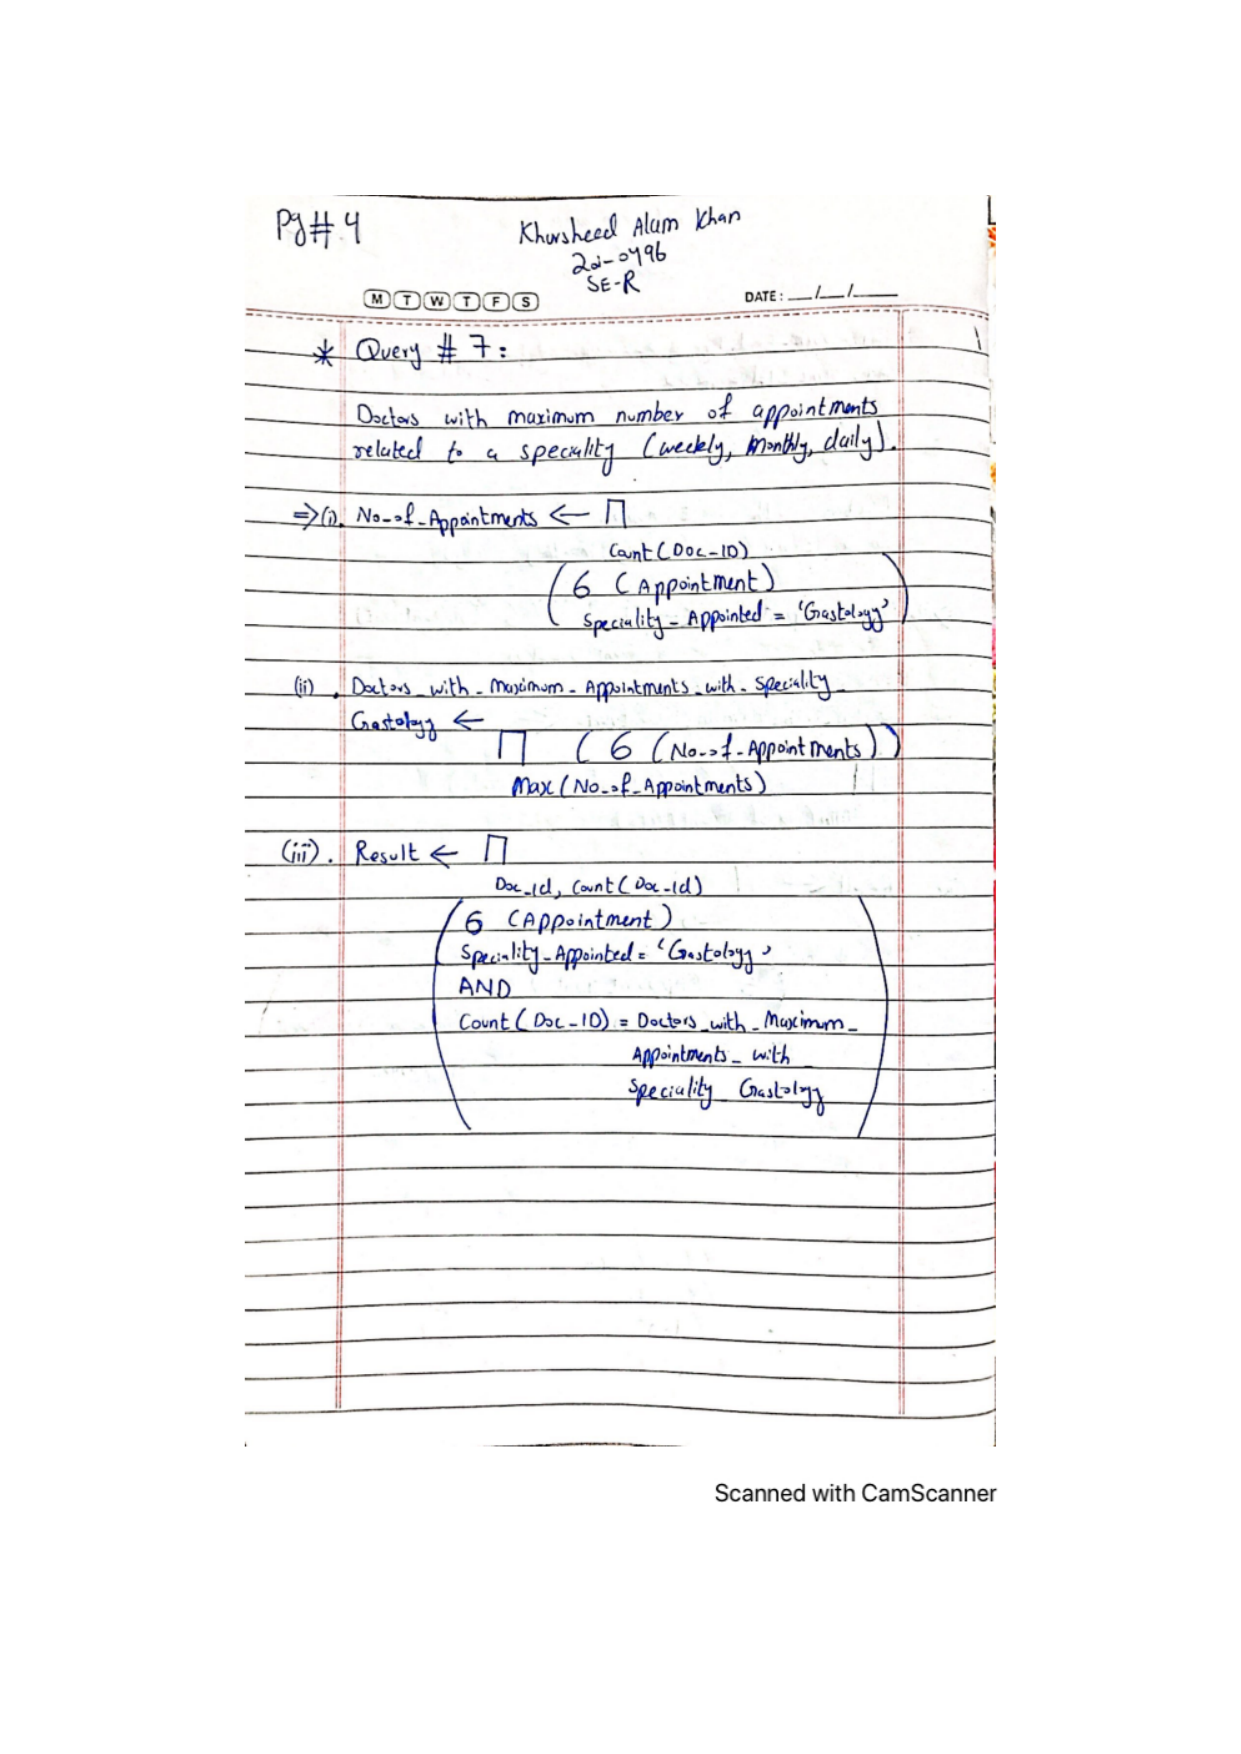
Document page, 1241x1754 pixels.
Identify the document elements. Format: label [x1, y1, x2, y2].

picture [150, 195, 1087, 1519]
